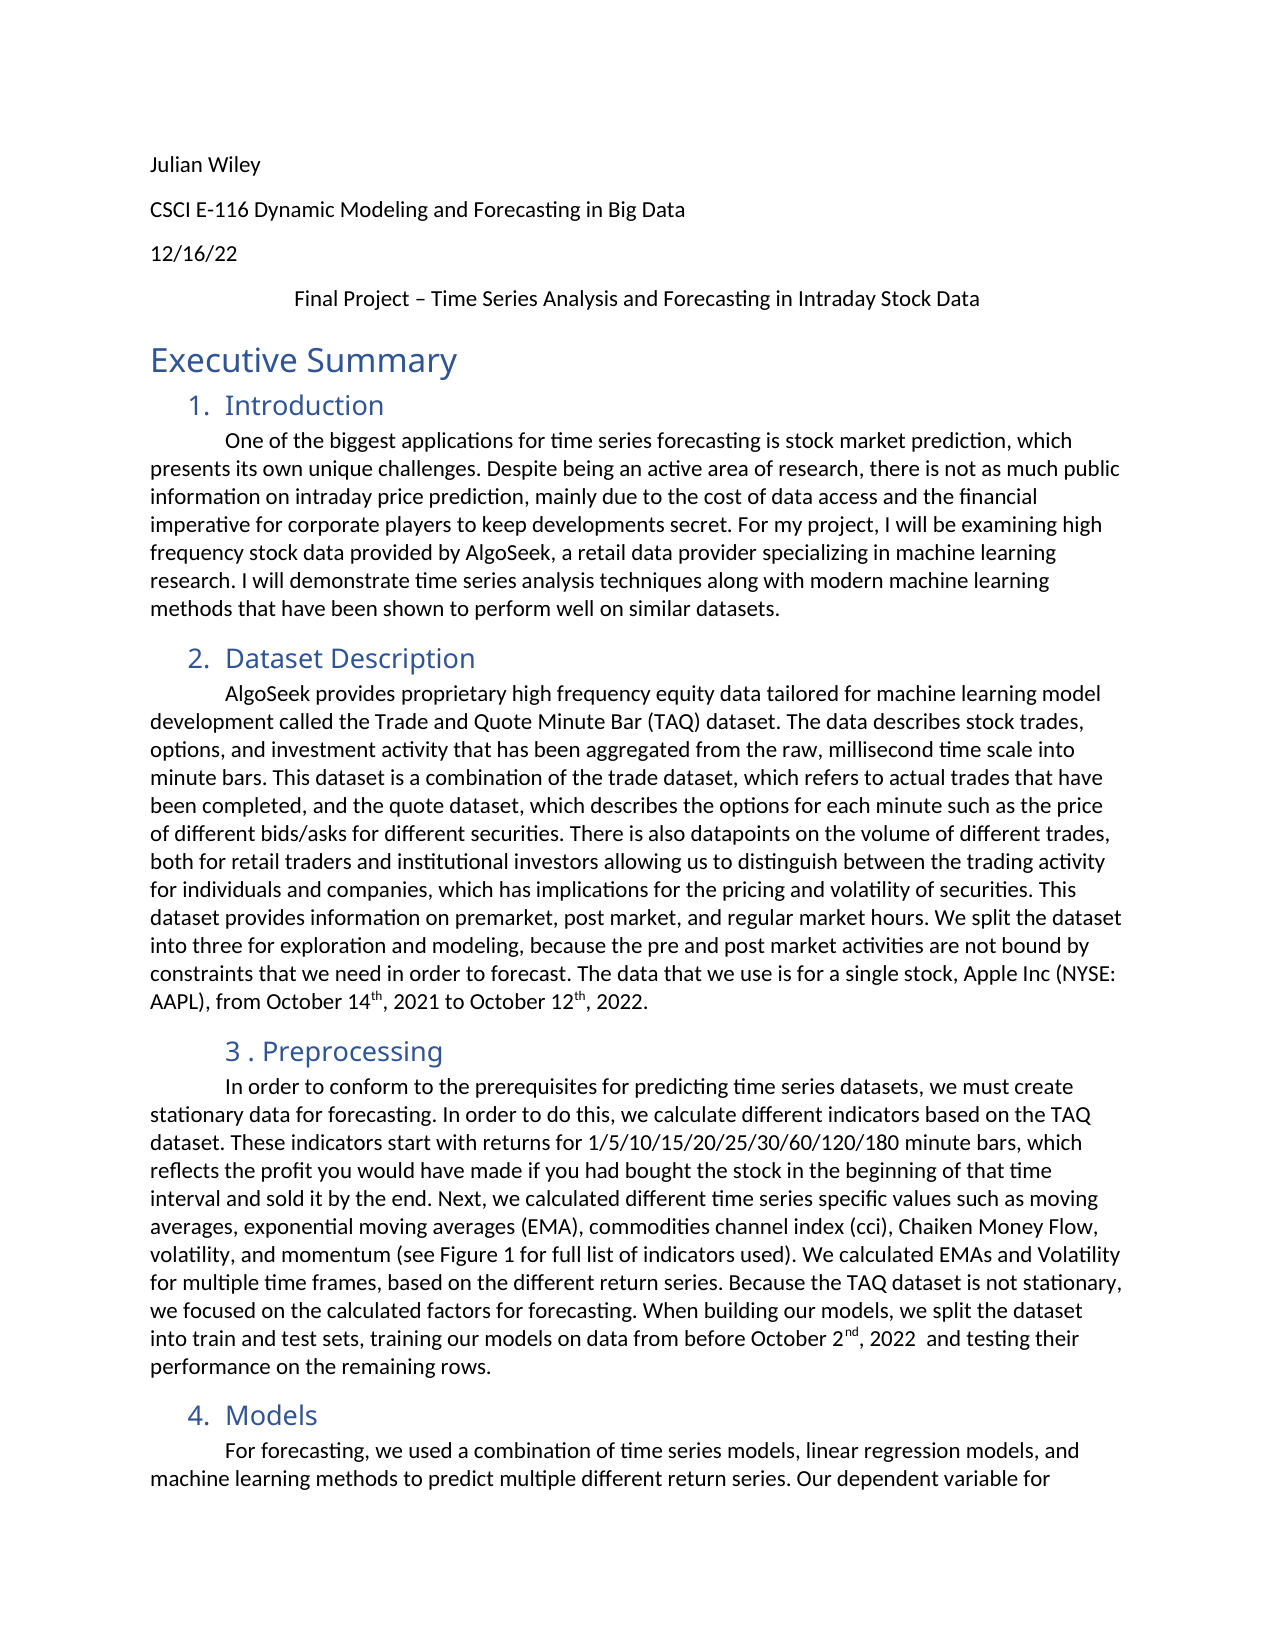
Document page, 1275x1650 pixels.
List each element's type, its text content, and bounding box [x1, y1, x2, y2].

text In order to conform to the prerequisites for predicting time series datasets, we must create stationary data for forecasting. In order to do this, we calculate different indicators based on the TAQ dataset. These indicators start with returns for 1/5/10/15/20/25/30/60/120/180 minute bars, which reflects the profit you would have made if you had bought the stock in the beginning of that time interval and sold it by the end. Next, we calculated different time series specific values such as moving averages, exponential moving averages (EMA), commodities channel index (cci), Chaiken Money Flow, volatility, and momentum (see Figure 1 for full list of indicators used). We calculated EMAs and Volatility for multiple time frames, based on the different return series. Because the TAQ dataset is not stationary, we focused on the calculated factors for forecasting. When building our models, we split the dataset into train and test sets, training our models on data from before October 2nd, 2022 and testing their performance on the remaining rows. [150, 1072, 1125, 1380]
text 12/16/22 [150, 239, 1125, 267]
subtitle 3 . Preprocessing [150, 1032, 1125, 1069]
text One of the biggest applications for time series forecasting is stock market prediction, which presents its own unique challenges. Despite being an active area of research, there is not as much public information on intraday price prediction, mainly due to the cost of data access and the financial imperative for corporate players to keep developments secret. For my project, I will be examining high frequency stock data provided by AlgoSeek, a retail data provider specializing in machine learning research. I will demonstrate time series analysis techniques along with modern machine learning methods that have been shown to perform well on similar datasets. [150, 426, 1125, 623]
subtitle Models [187, 1397, 1125, 1433]
text Final Project – Time Series Analysis and Forecasting in Intraday Stock Data [150, 284, 1125, 312]
subtitle Dataset Description [187, 639, 1125, 676]
text AlgoSeek provides proprietary high frequency equity data tailored for machine learning model development called the Trade and Quote Minute Bar (TAQ) dataset. The data describes stock trades, options, and investment activity that has been aggregated from the raw, millisecond time scale into minute bars. This dataset is a combination of the trade dataset, which refers to actual trades that have been completed, and the quote dataset, which describes the options for each minute such as the price of different bids/asks for different securities. There is also datapoints on the volume of different trades, both for retail traders and institutional investors allowing us to distinguish between the trading activity for individuals and companies, which has implications for the pricing and volatility of securities. This dataset provides information on premarket, post market, and regular market hours. We split the dataset into three for exploration and modeling, because the pre and post market activities are not bound by constraints that we need in order to forecast. The data that we use is for a single stock, Apple Inc (NYSE: AAPL), from October 14th, 2021 to October 12th, 2022. [150, 679, 1125, 1015]
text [150, 1436, 1125, 1492]
subtitle Introduction [187, 387, 1125, 423]
subtitle Executive Summary [150, 337, 1125, 382]
text Julian Wiley [150, 150, 1125, 178]
text CSCI E-116 Dynamic Modeling and Forecasting in Big Data [150, 195, 1125, 223]
